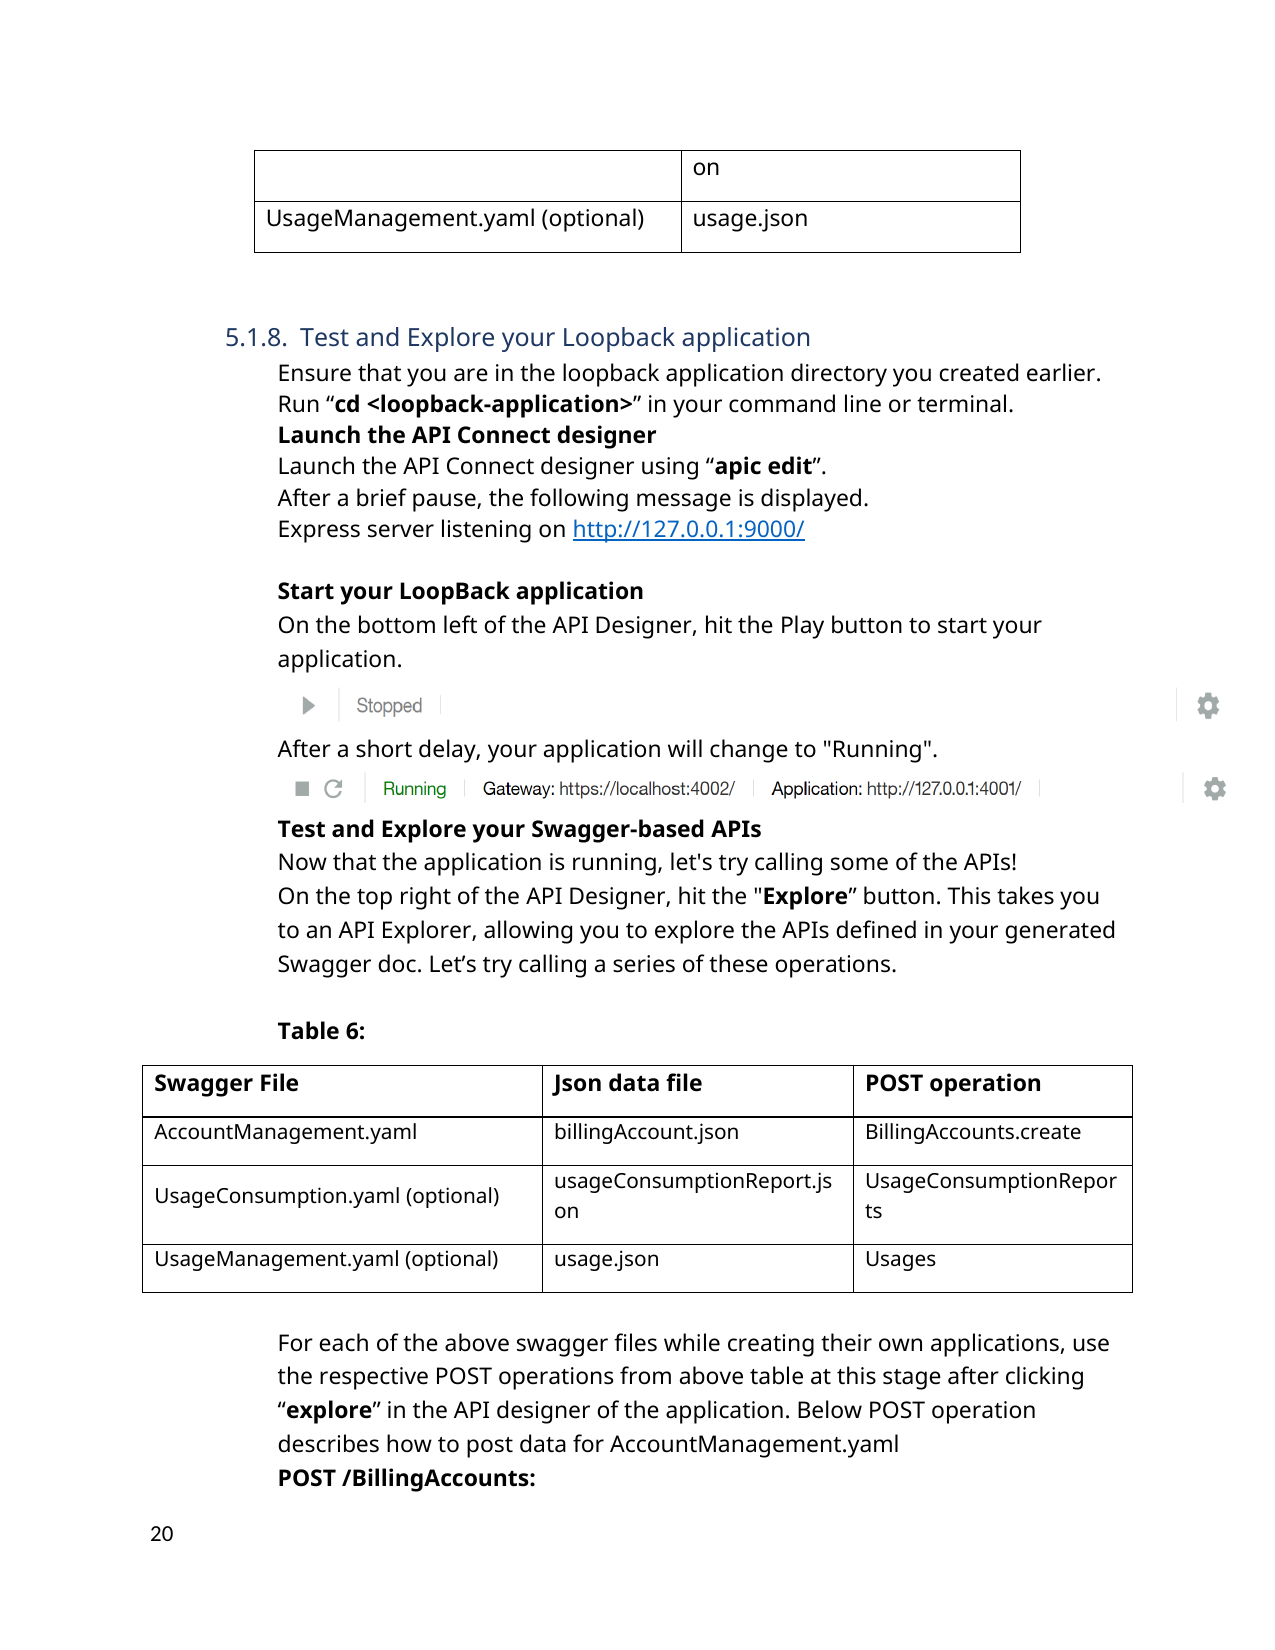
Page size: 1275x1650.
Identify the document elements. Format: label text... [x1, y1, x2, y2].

table_cell usageConsumptionReport.json [543, 1166, 853, 1243]
picture [277, 676, 1235, 731]
list Run “cd <loopback-application>” in your command line or terminal. [277, 388, 1125, 419]
table_cell UsageConsumption.yaml (optional) [143, 1166, 542, 1243]
list On the top right of the API Designer, hit the "Explore” button. This takes you to an API Explorer, allowing you to explore the APIs defined in your generated Swagger doc. Let’s try calling a series of these operations. [277, 880, 1125, 979]
table_cell BillingAccounts.create [854, 1118, 1132, 1165]
list Test and Explore your Swagger-based APIs [277, 812, 1125, 844]
table_cell usage.json [682, 202, 1020, 252]
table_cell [682, 151, 1020, 201]
subtitle Test and Explore your Loopback application [225, 320, 1125, 354]
list On the bottom left of the API Designer, hit the Play button to start your application.After a short delay, your application will change to "Running". [277, 731, 1125, 766]
table_cell usage.json [543, 1245, 853, 1292]
list Ensure that you are in the loopback application directory you created earlier. [277, 357, 1125, 388]
list POST /BillingAccounts: [277, 1462, 1125, 1493]
table_cell UsageConsumptionReports [854, 1166, 1132, 1243]
list On the bottom left of the API Designer, hit the Play button to start your application.After a short delay, your application will change to "Running". [277, 609, 1125, 676]
list After a brief pause, the following message is displayed. [277, 482, 1125, 513]
table_header Swagger File [143, 1066, 542, 1116]
table_header Json data file [543, 1066, 853, 1116]
table_cell UsageManagement.yaml (optional) [255, 202, 681, 252]
table_cell Usages [854, 1245, 1132, 1292]
table_cell AccountManagement.yaml [143, 1118, 542, 1165]
table_cell billingAccount.json [543, 1118, 853, 1165]
picture [277, 766, 1235, 811]
list Launch the API Connect designer using “apic edit”. [277, 450, 1125, 482]
list For each of the above swagger files while creating their own applications, use the respective POST operations from above table at this stage after clicking “explore” in the API designer of the application. Below POST operation describes how to post data for AccountManagement.yaml [277, 1327, 1125, 1459]
table_cell UsageManagement.yaml (optional) [143, 1245, 542, 1292]
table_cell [255, 151, 681, 201]
list Table 6: [277, 1015, 1125, 1046]
list Now that the application is running, let's try calling some of the APIs! [277, 846, 1125, 877]
list Express server listening on http://127.0.0.1:9000/ [277, 513, 1125, 544]
list Start your LoopBack application [277, 575, 1125, 607]
list Launch the API Connect designer [277, 419, 1125, 450]
table_header POST operation [854, 1066, 1132, 1116]
